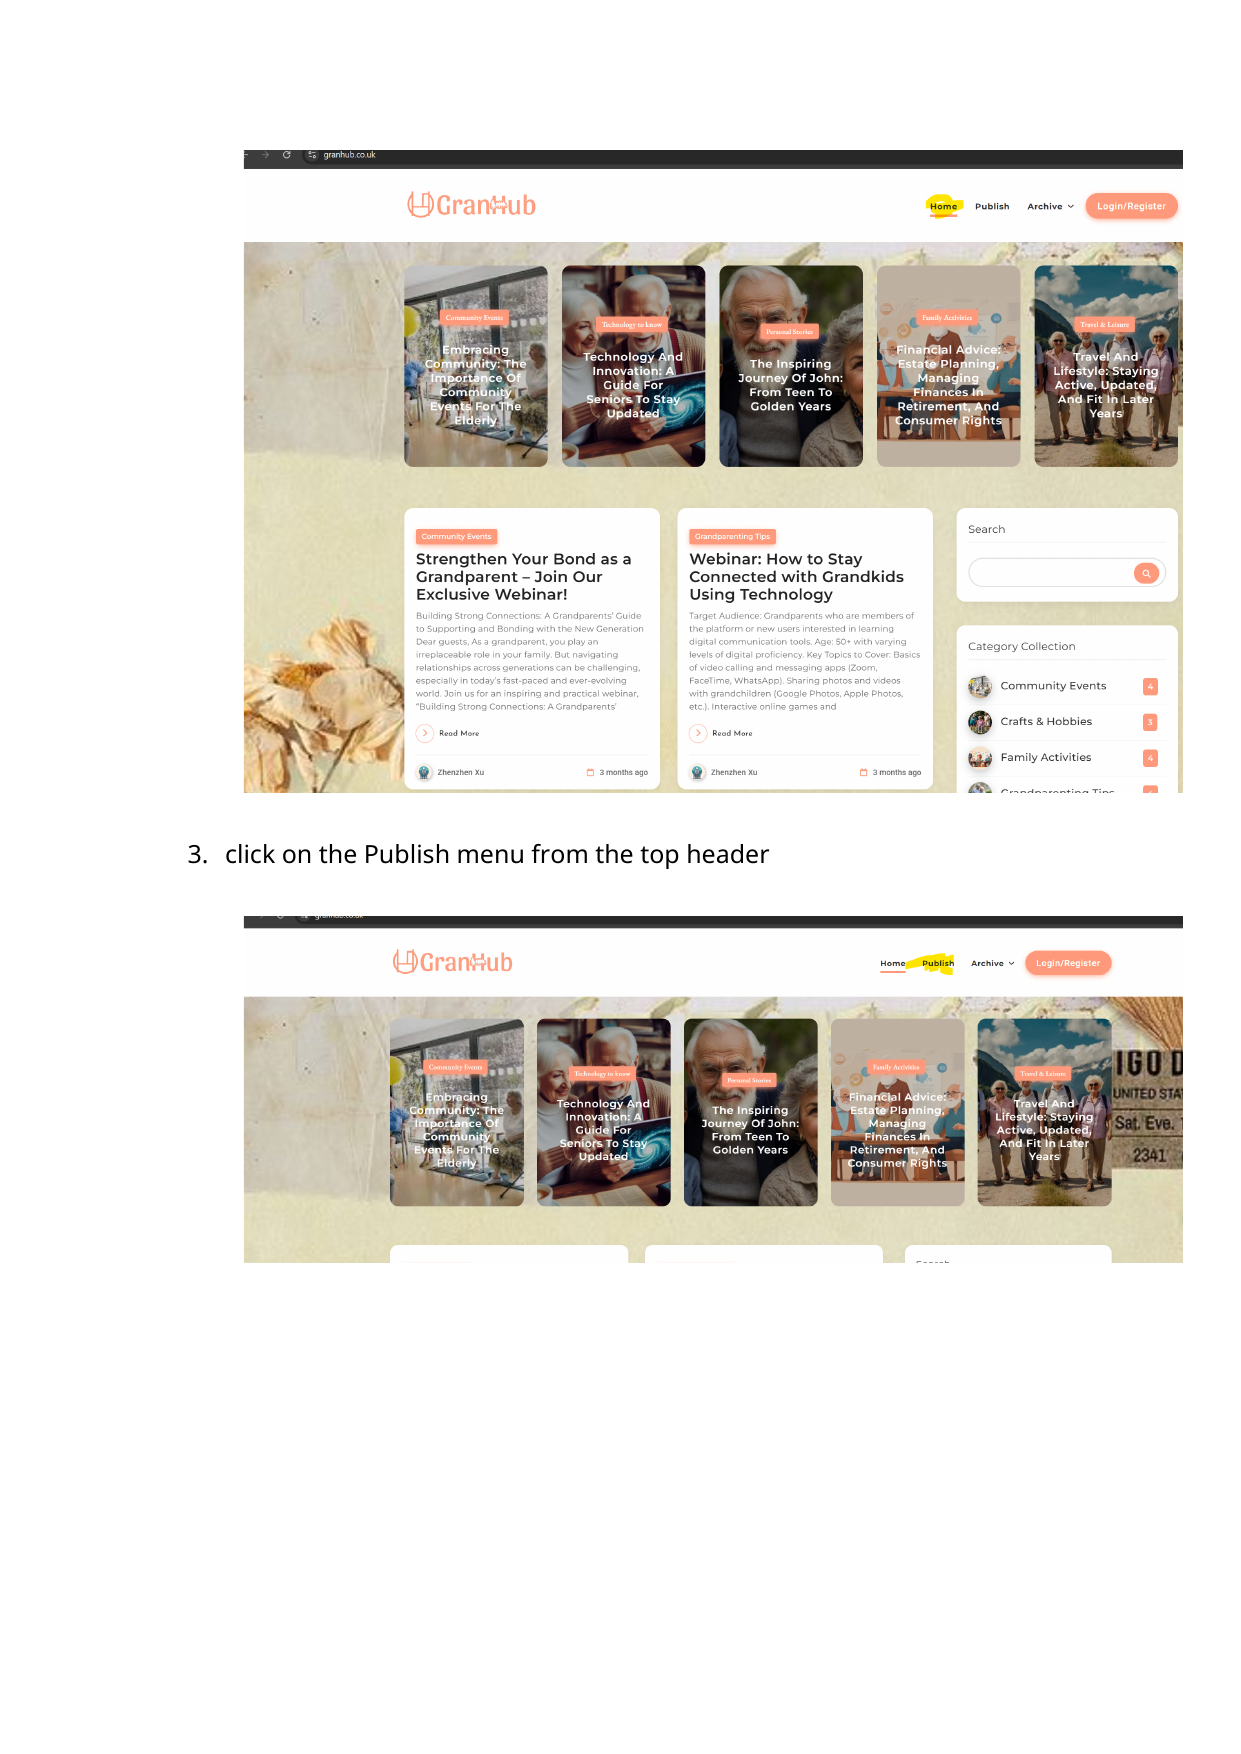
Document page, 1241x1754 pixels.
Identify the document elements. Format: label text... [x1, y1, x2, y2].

list click on the Publish menu from the top header [187, 837, 1090, 871]
